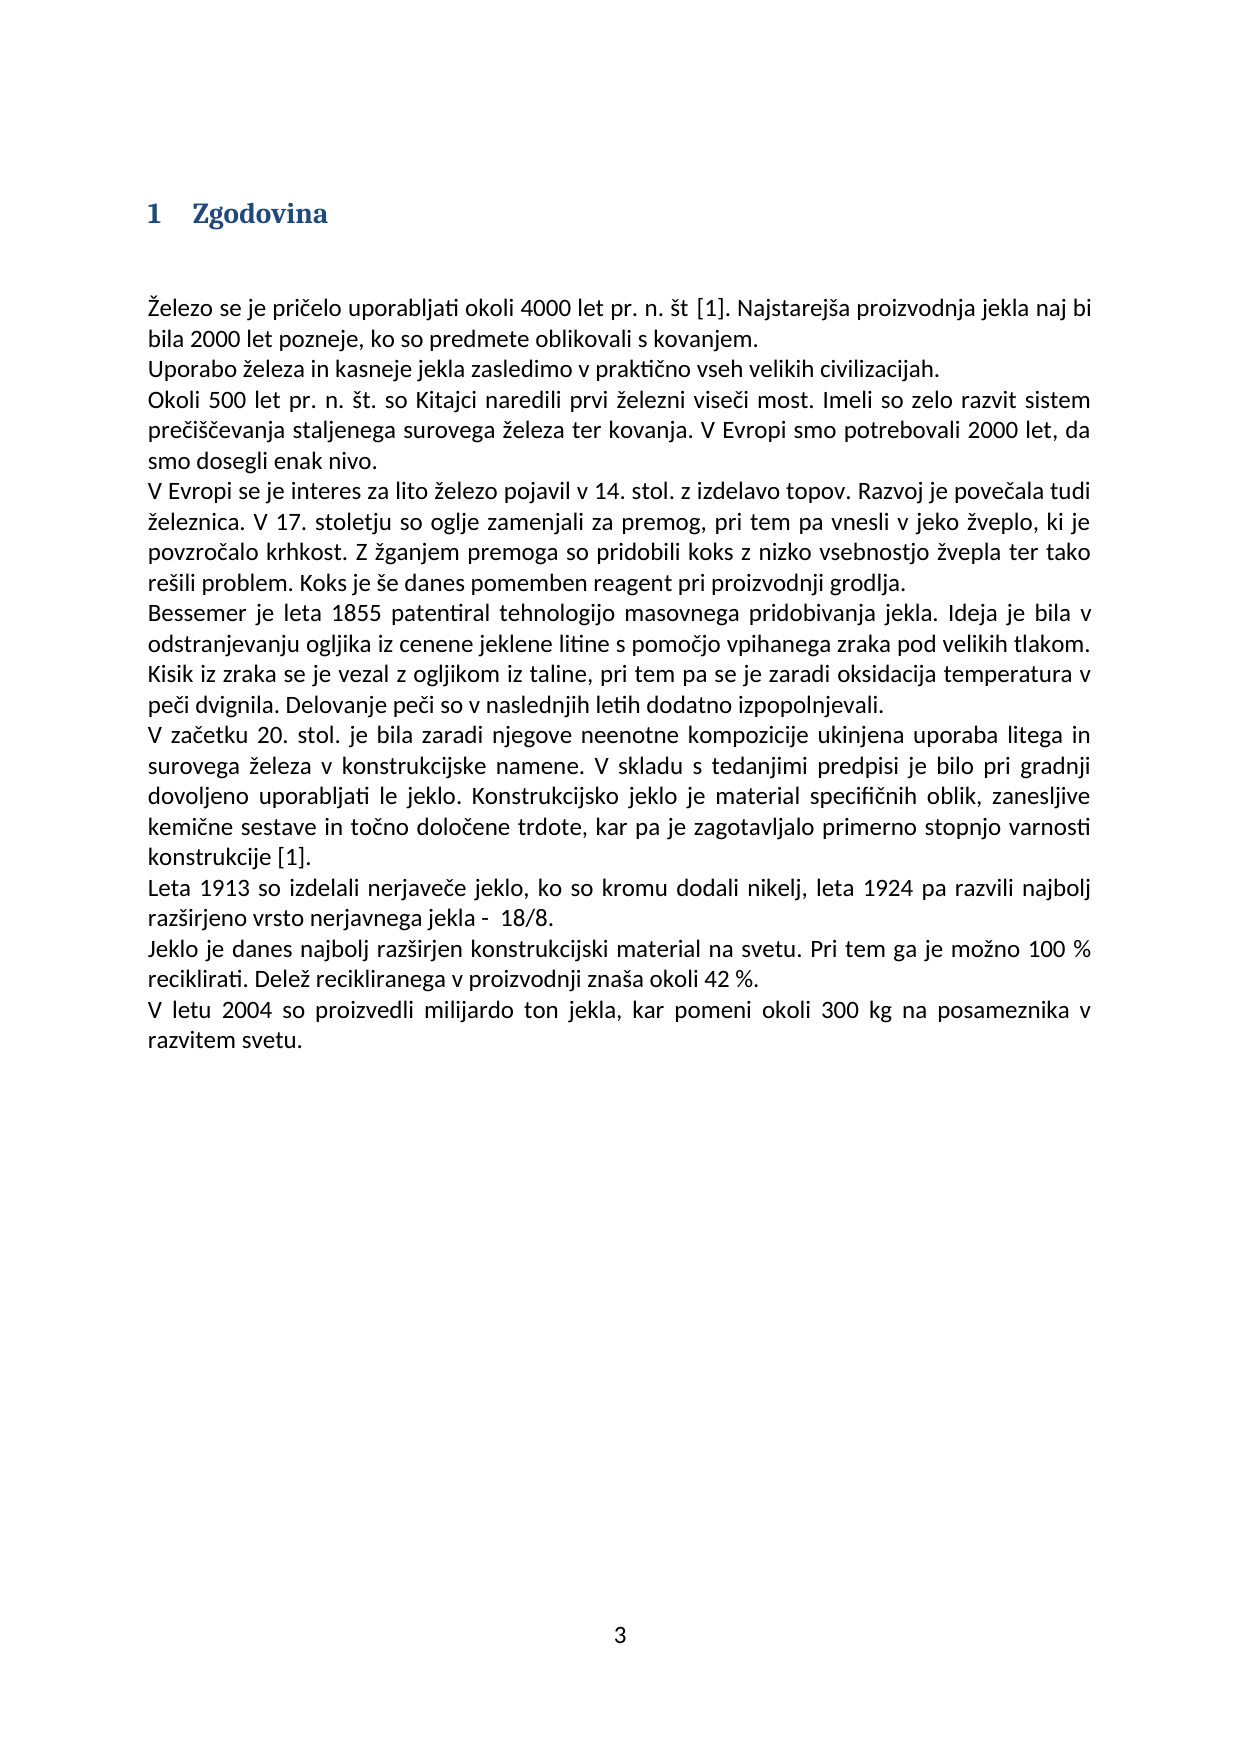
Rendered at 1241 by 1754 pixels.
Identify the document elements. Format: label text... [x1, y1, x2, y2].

text Leta 1913 so izdelali nerjaveče jeklo, ko so kromu dodali nikelj, leta 1924 pa razvili najbolj razširjeno vrsto nerjavnega jekla - 18/8. [148, 872, 1093, 933]
text Okoli 500 let pr. n. št. so Kitajci naredili prvi železni viseči most. Imeli so zelo razvit sistem prečiščevanja staljenega surovega železa ter kovanja. V Evropi smo potrebovali 2000 let, da smo dosegli enak nivo. [148, 384, 1093, 475]
text Železo se je pričelo uporabljati okoli 4000 let pr. n. št [1]. Najstarejša proizvodnja jekla naj bi bila 2000 let pozneje, ko so predmete oblikovali s kovanjem. [148, 292, 1093, 353]
text Jeklo je danes najbolj razširjen konstrukcijski material na svetu. Pri tem ga je možno 100 % reciklirati. Delež recikliranega v proizvodnji znaša okoli 42 %. [148, 933, 1093, 994]
text Uporabo železa in kasneje jekla zasledimo v praktično vseh velikih civilizacijah. [148, 353, 1093, 384]
subtitle Zgodovina [148, 198, 1093, 231]
text V letu 2004 so proizvedli milijardo ton jekla, kar pomeni okoli 300 kg na posameznika v razvitem svetu. [148, 994, 1093, 1055]
text V začetku 20. stol. je bila zaradi njegove neenotne kompozicije ukinjena uporaba litega in surovega železa v konstrukcijske namene. V skladu s tedanjimi predpisi je bilo pri gradnji dovoljeno uporabljati le jeklo. Konstrukcijsko jeklo je material specifičnih oblik, zanesljive kemične sestave in točno določene trdote, kar pa je zagotavljalo primerno stopnjo varnosti konstrukcije [1]. [148, 719, 1093, 872]
text V Evropi se je interes za lito železo pojavil v 14. stol. z izdelavo topov. Razvoj je povečala tudi železnica. V 17. stoletju so oglje zamenjali za premog, pri tem pa vnesli v jeko žveplo, ki je povzročalo krhkost. Z žganjem premoga so pridobili koks z nizko vsebnostjo žvepla ter tako rešili problem. Koks je še danes pomemben reagent pri proizvodnji grodlja. [148, 475, 1093, 597]
text Bessemer je leta 1855 patentiral tehnologijo masovnega pridobivanja jekla. Ideja je bila v odstranjevanju ogljika iz cenene jeklene litine s pomočjo vpihanega zraka pod velikih tlakom. Kisik iz zraka se je vezal z ogljikom iz taline, pri tem pa se je zaradi oksidacija temperatura v peči dvignila. Delovanje peči so v naslednjih letih dodatno izpopolnjevali. [148, 597, 1093, 719]
